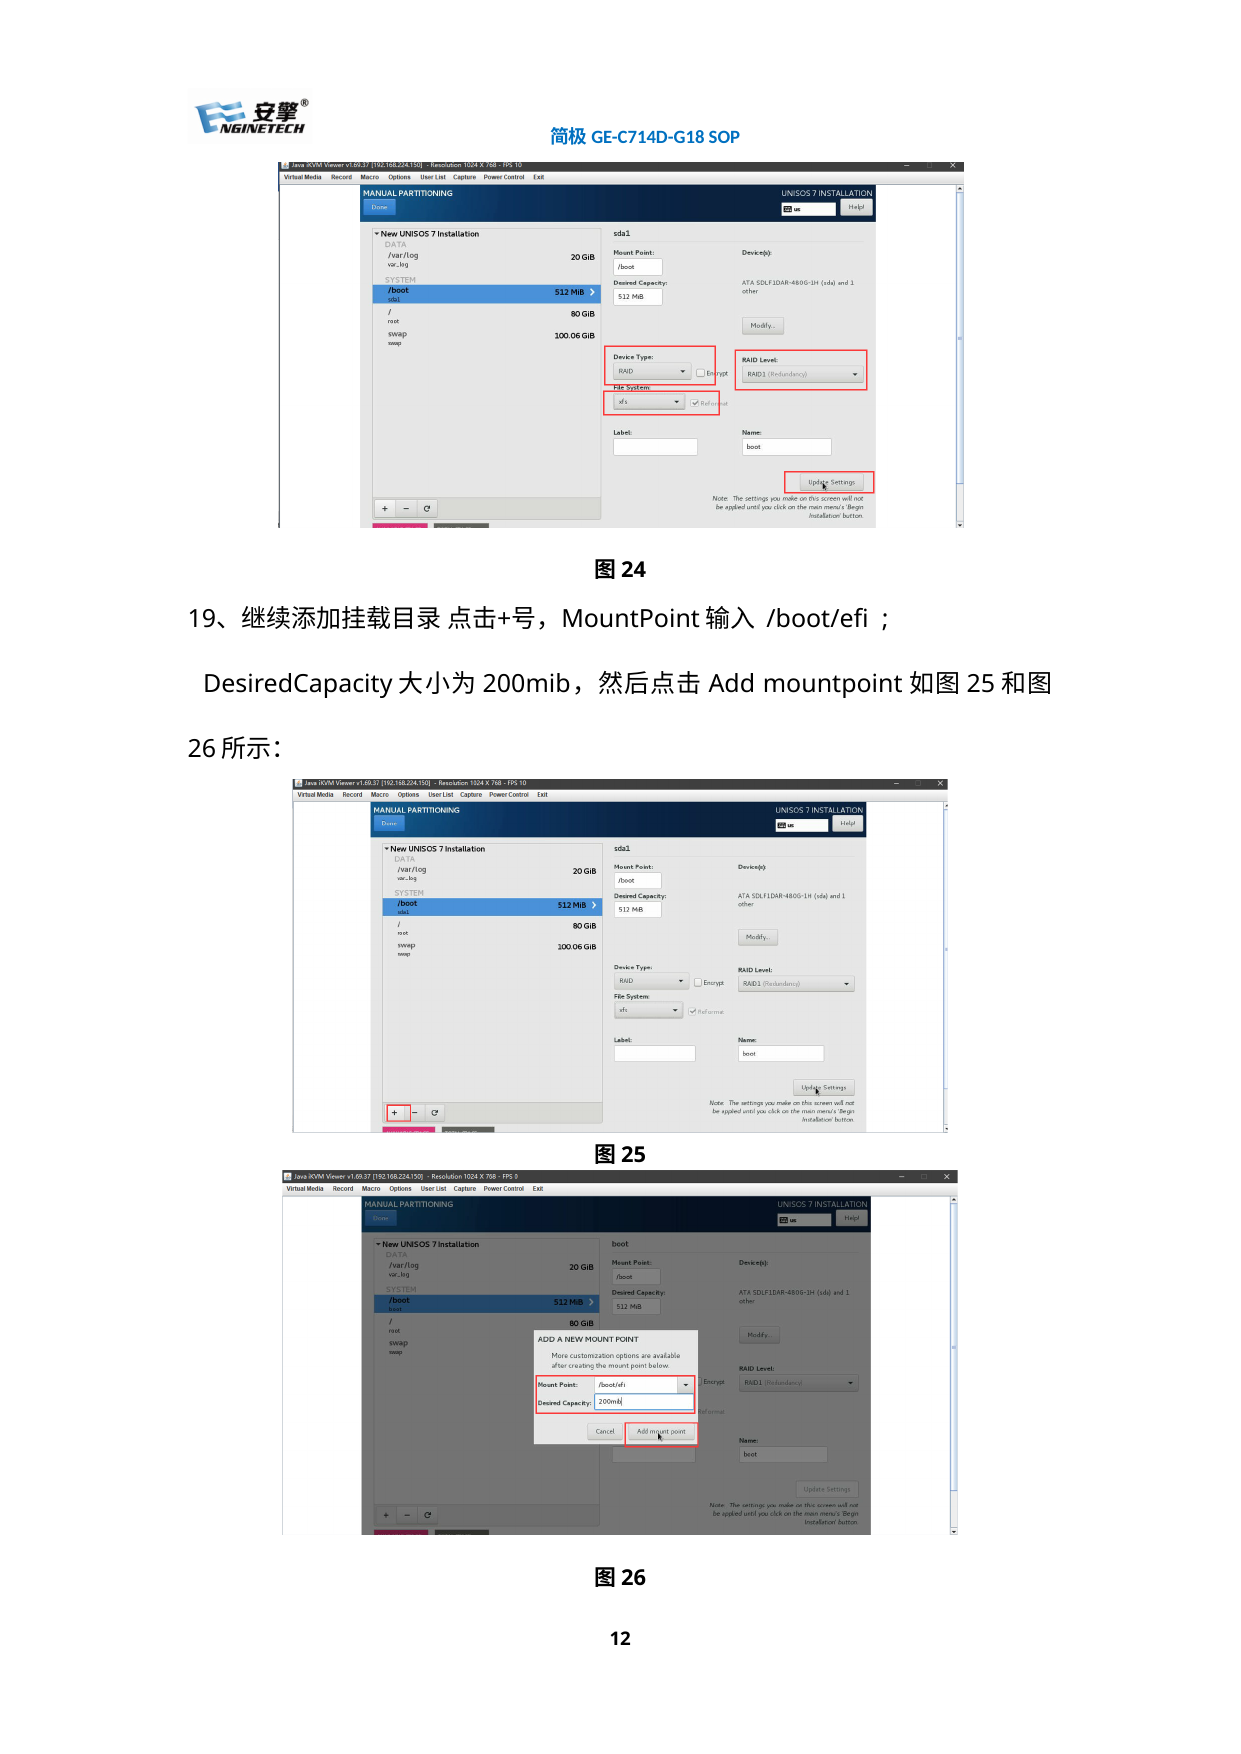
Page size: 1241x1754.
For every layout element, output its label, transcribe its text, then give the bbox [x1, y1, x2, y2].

list DesiredCapacity大小为200mib，然后点击Add mountpoint如图25和图26所示： [187, 649, 1053, 779]
picture [282, 1169, 958, 1535]
picture [187, 88, 313, 144]
list 19、继续添加挂载目录 点击+号，MountPoint输入 /boot/efi ; [187, 584, 1053, 649]
picture [276, 162, 964, 528]
picture [292, 779, 948, 1133]
